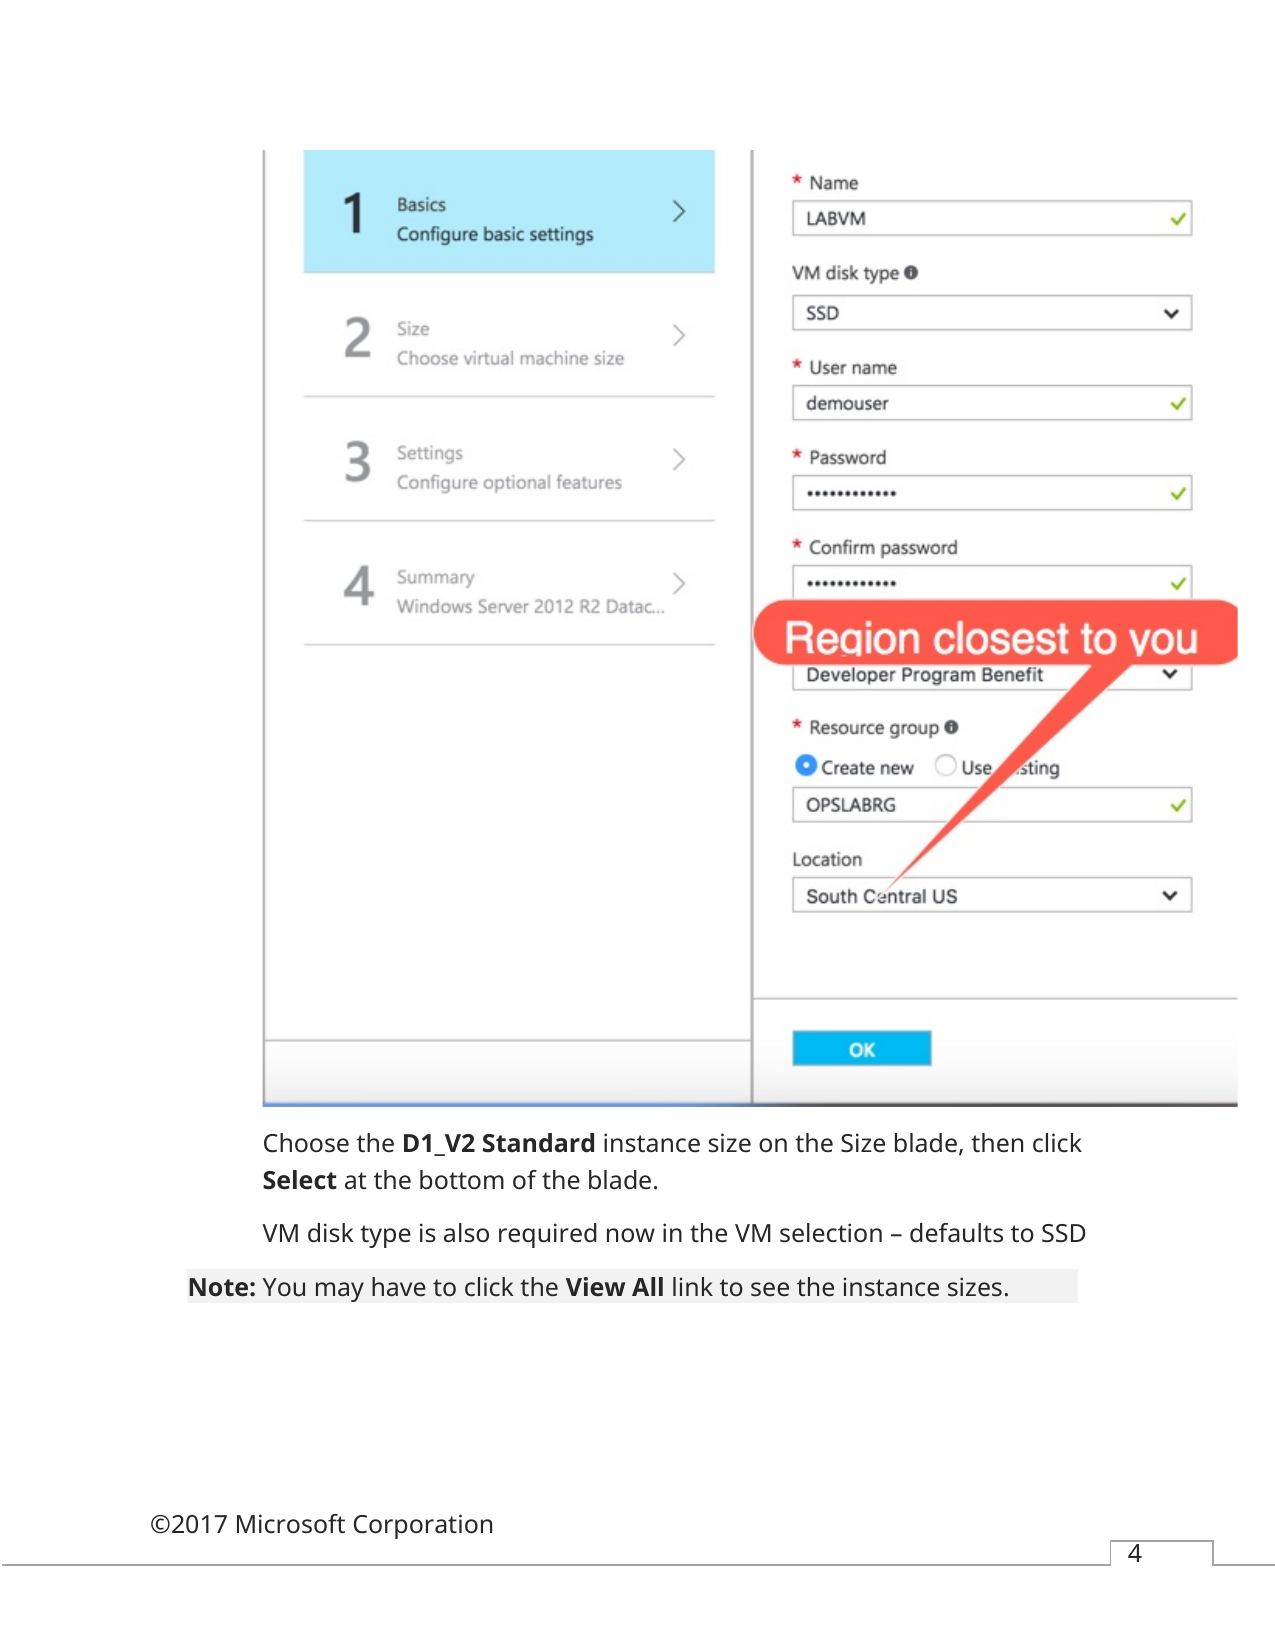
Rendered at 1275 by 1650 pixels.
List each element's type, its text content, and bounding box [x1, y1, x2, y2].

text VM disk type is also required now in the VM selection – defaults to SSD [262, 1216, 1125, 1250]
picture [262, 150, 1238, 1107]
text Choose the D1_V2 Standard instance size on the Size blade, then click Select at the bottom of the blade. [262, 1126, 1125, 1197]
text Note: You may have to click the View All link to see the instance sizes. [187, 1269, 1078, 1303]
